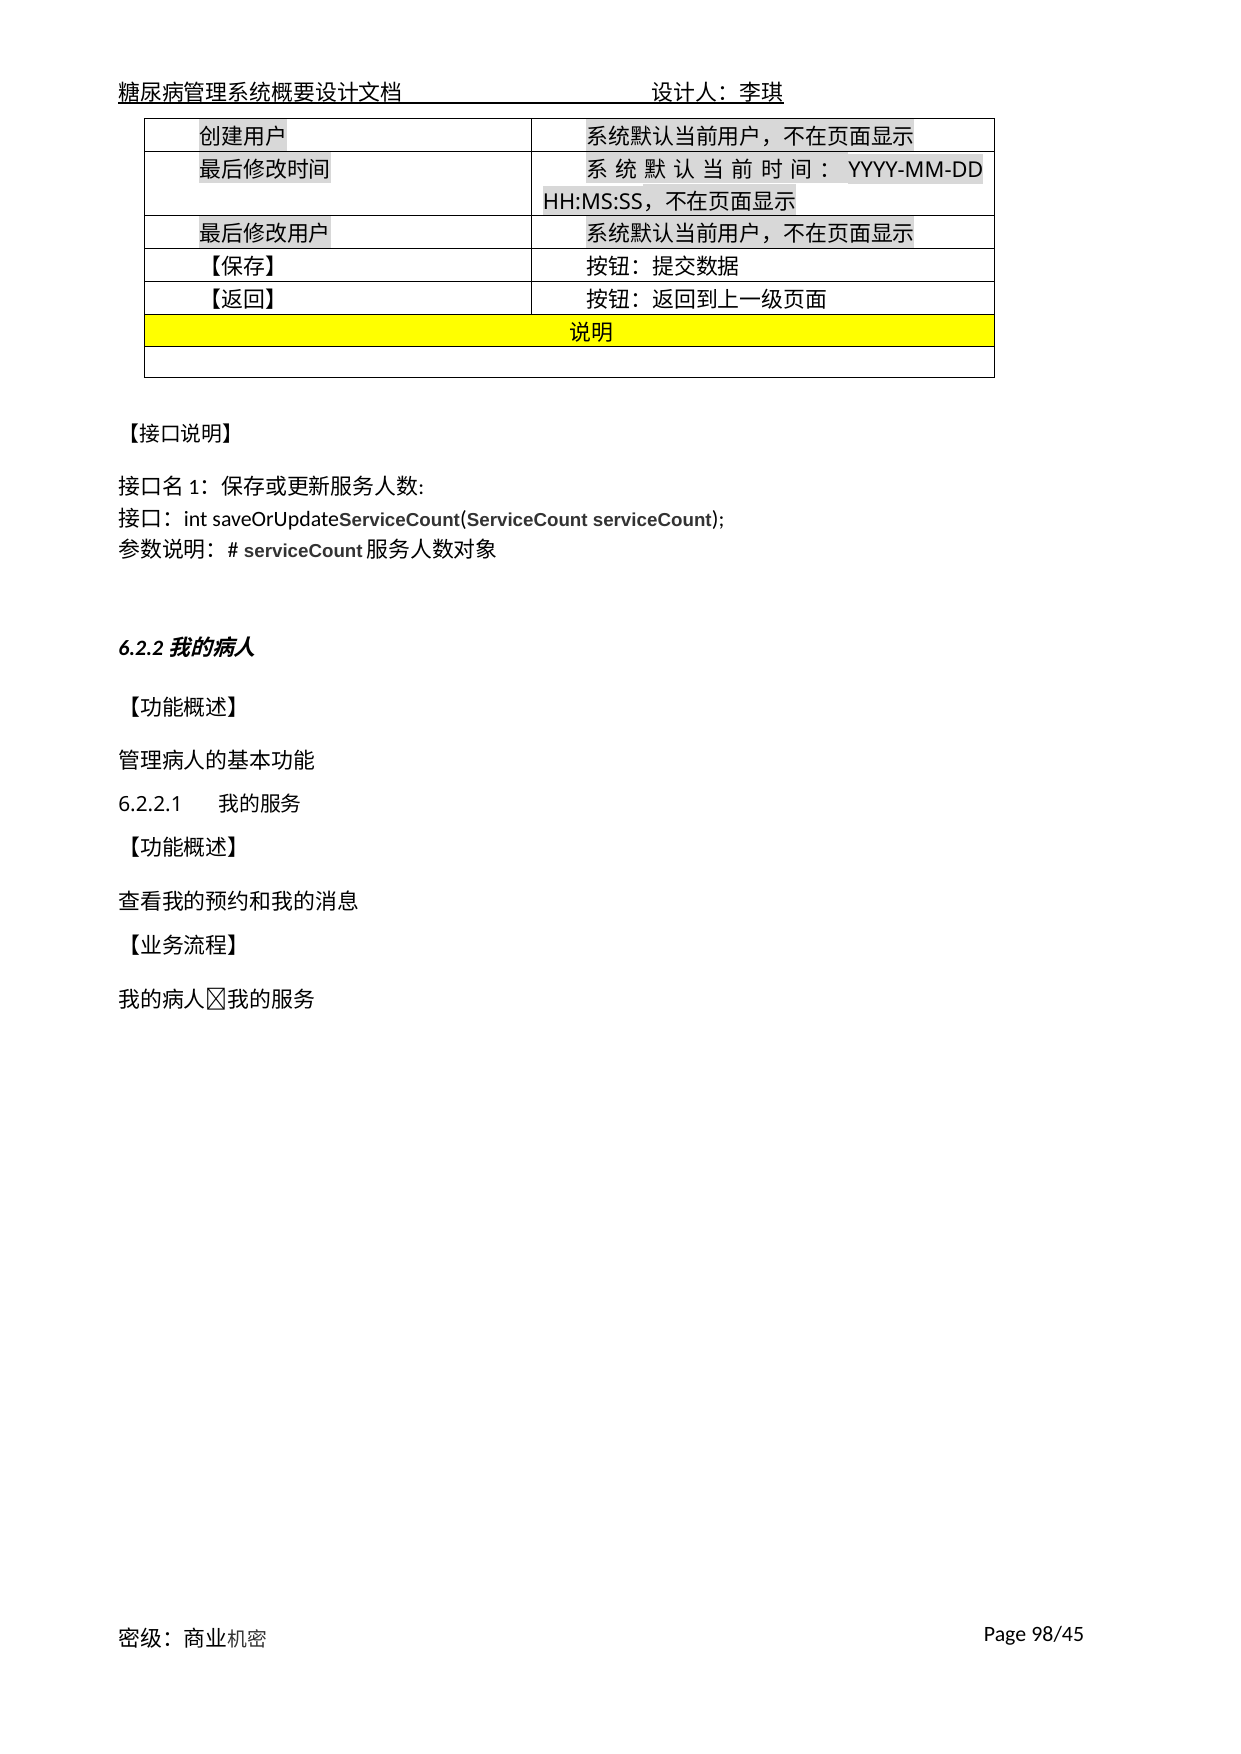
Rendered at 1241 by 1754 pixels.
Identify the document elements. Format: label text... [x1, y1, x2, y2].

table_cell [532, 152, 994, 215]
subtitle 【业务流程】 [118, 928, 1122, 960]
text 接口：int saveOrUpdateServiceCount(ServiceCount serviceCount); [118, 501, 1122, 532]
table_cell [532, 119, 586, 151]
text 接口名1：保存或更新服务人数: [118, 469, 1122, 501]
text 参数说明：# serviceCount服务人数对象 [118, 532, 1122, 564]
subtitle 我的病人 [118, 630, 1122, 661]
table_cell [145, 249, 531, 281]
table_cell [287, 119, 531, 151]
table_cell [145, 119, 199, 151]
subtitle 【功能概述】 [118, 690, 1122, 721]
text 查看我的预约和我的消息 [118, 884, 1122, 916]
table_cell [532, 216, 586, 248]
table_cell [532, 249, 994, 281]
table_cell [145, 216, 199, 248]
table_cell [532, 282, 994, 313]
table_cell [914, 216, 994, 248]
text 管理病人的基本功能 [118, 743, 1122, 775]
subtitle 我的服务 [118, 788, 1122, 818]
subtitle 【功能概述】 [118, 830, 1122, 862]
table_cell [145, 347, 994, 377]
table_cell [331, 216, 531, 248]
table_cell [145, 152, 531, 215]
subtitle 【接口说明】 [118, 417, 1122, 447]
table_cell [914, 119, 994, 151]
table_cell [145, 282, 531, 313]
text 我的病人我的服务 [118, 982, 1122, 1014]
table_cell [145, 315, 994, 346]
